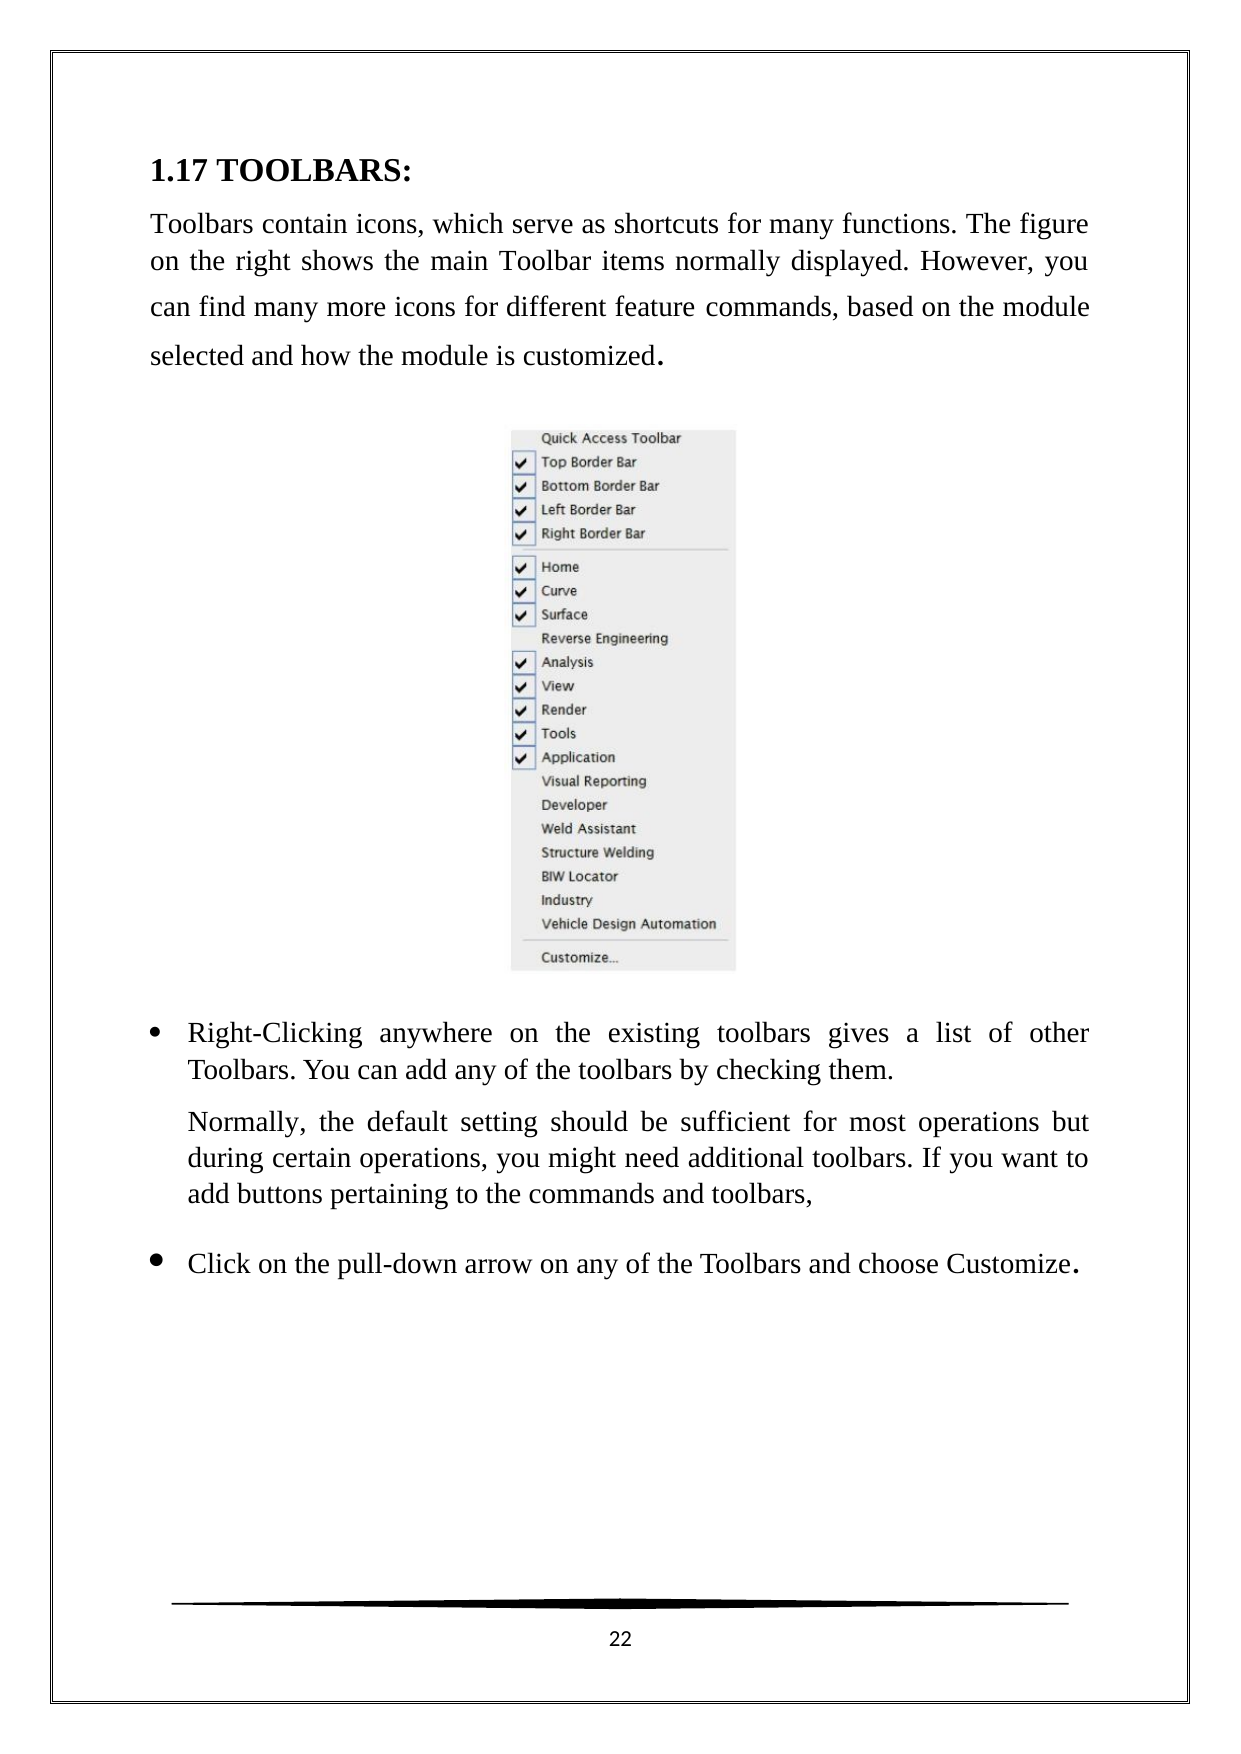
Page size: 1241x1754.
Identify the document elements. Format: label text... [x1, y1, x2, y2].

list Right-Clicking anywhere on the existing toolbars gives a list of other Toolbars. You can add any of the toolbars by checking them. [150, 1015, 1090, 1085]
text Normally, the default setting should be sufficient for most operations but during certain operations, you might need additional toolbars. If you want to add buttons pertaining to the commands and toolbars, [187, 1104, 1090, 1210]
text Toolbars contain icons, which serve as shortcuts for many functions. The figure on the right shows the main Toolbar items normally displayed. However, you can find many more icons for different feature commands, based on the module selected and how the module is customized. [150, 206, 1090, 375]
text 1.17 TOOLBARS: [149, 150, 1090, 188]
picture [504, 424, 738, 978]
list Click on the pull-down arrow on any of the Toolbars and choose Customize. [150, 1237, 1090, 1283]
